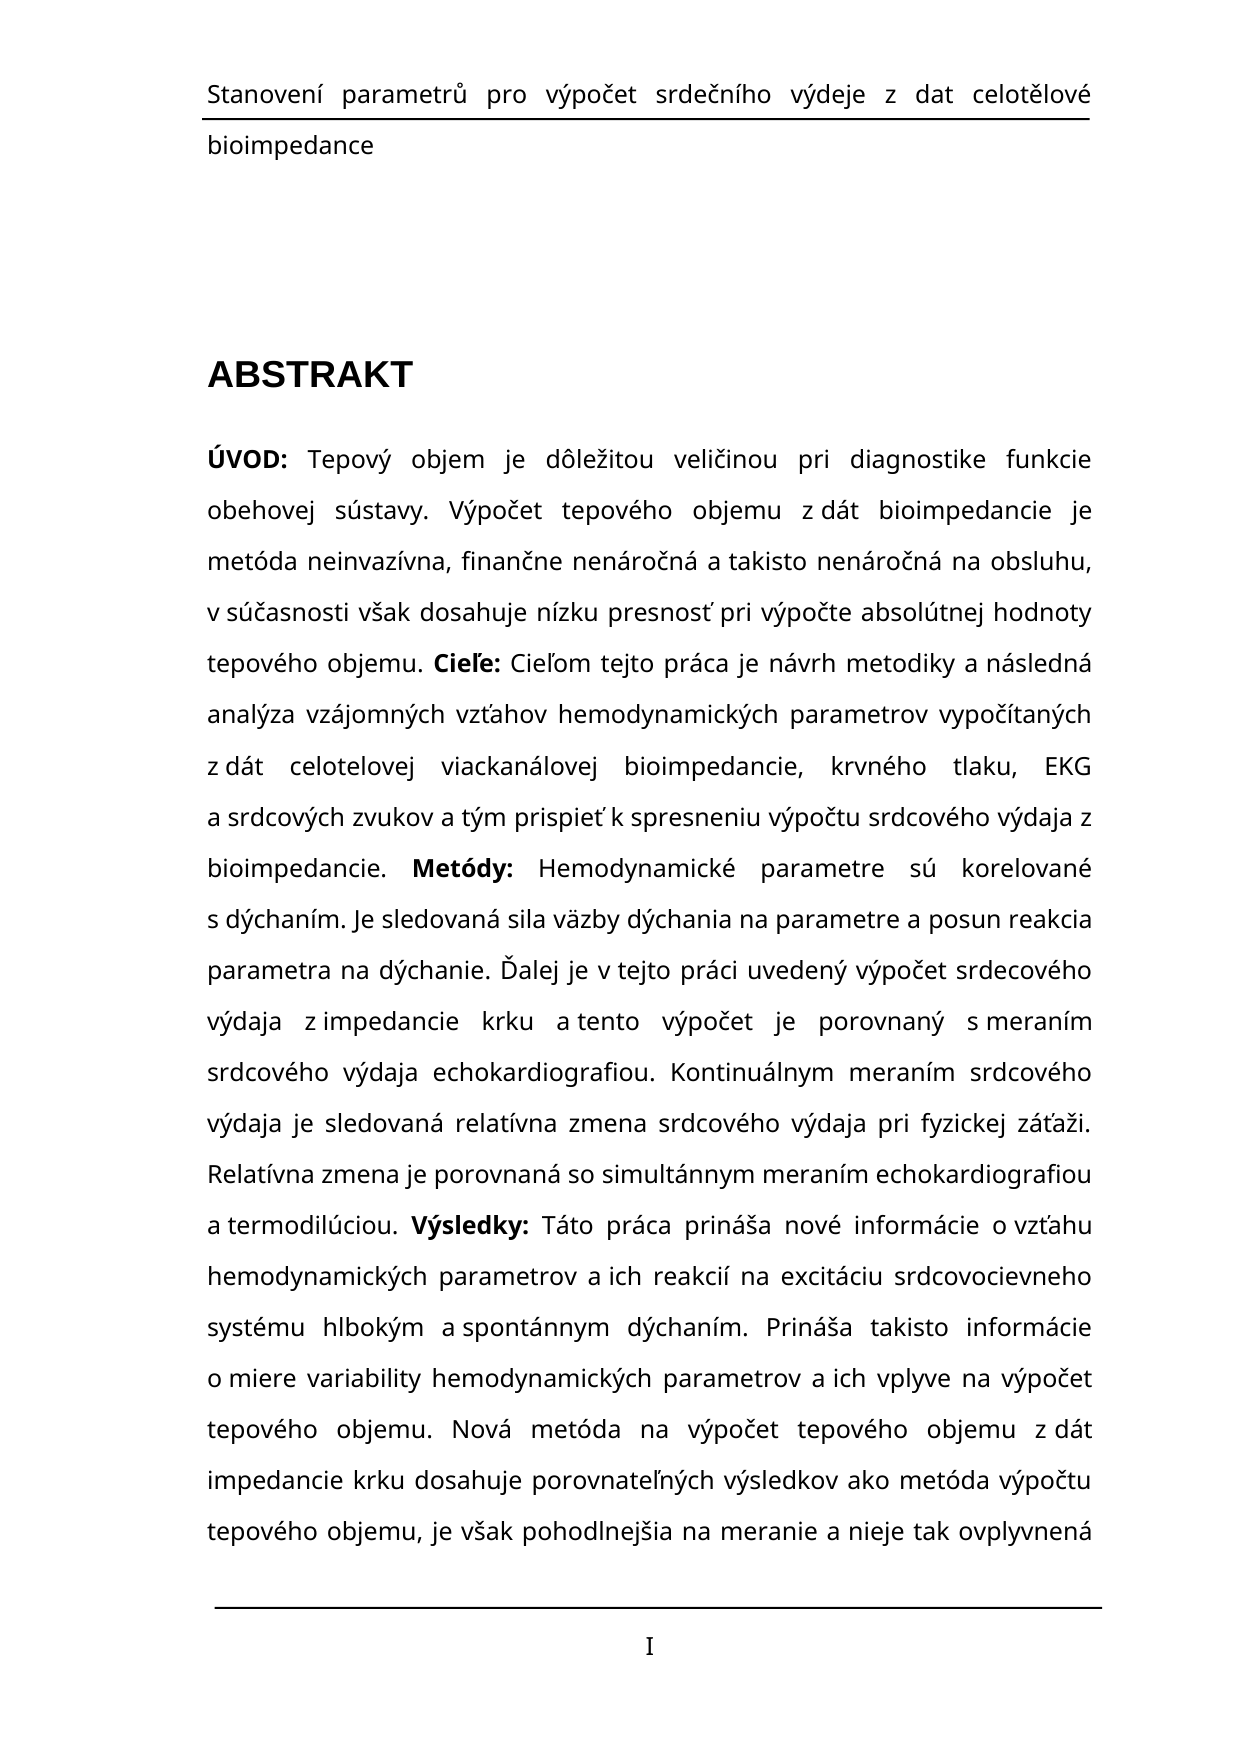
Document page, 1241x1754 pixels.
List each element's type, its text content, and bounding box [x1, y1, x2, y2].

subtitle ABSTRAKT [207, 352, 1092, 395]
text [207, 442, 1092, 1548]
